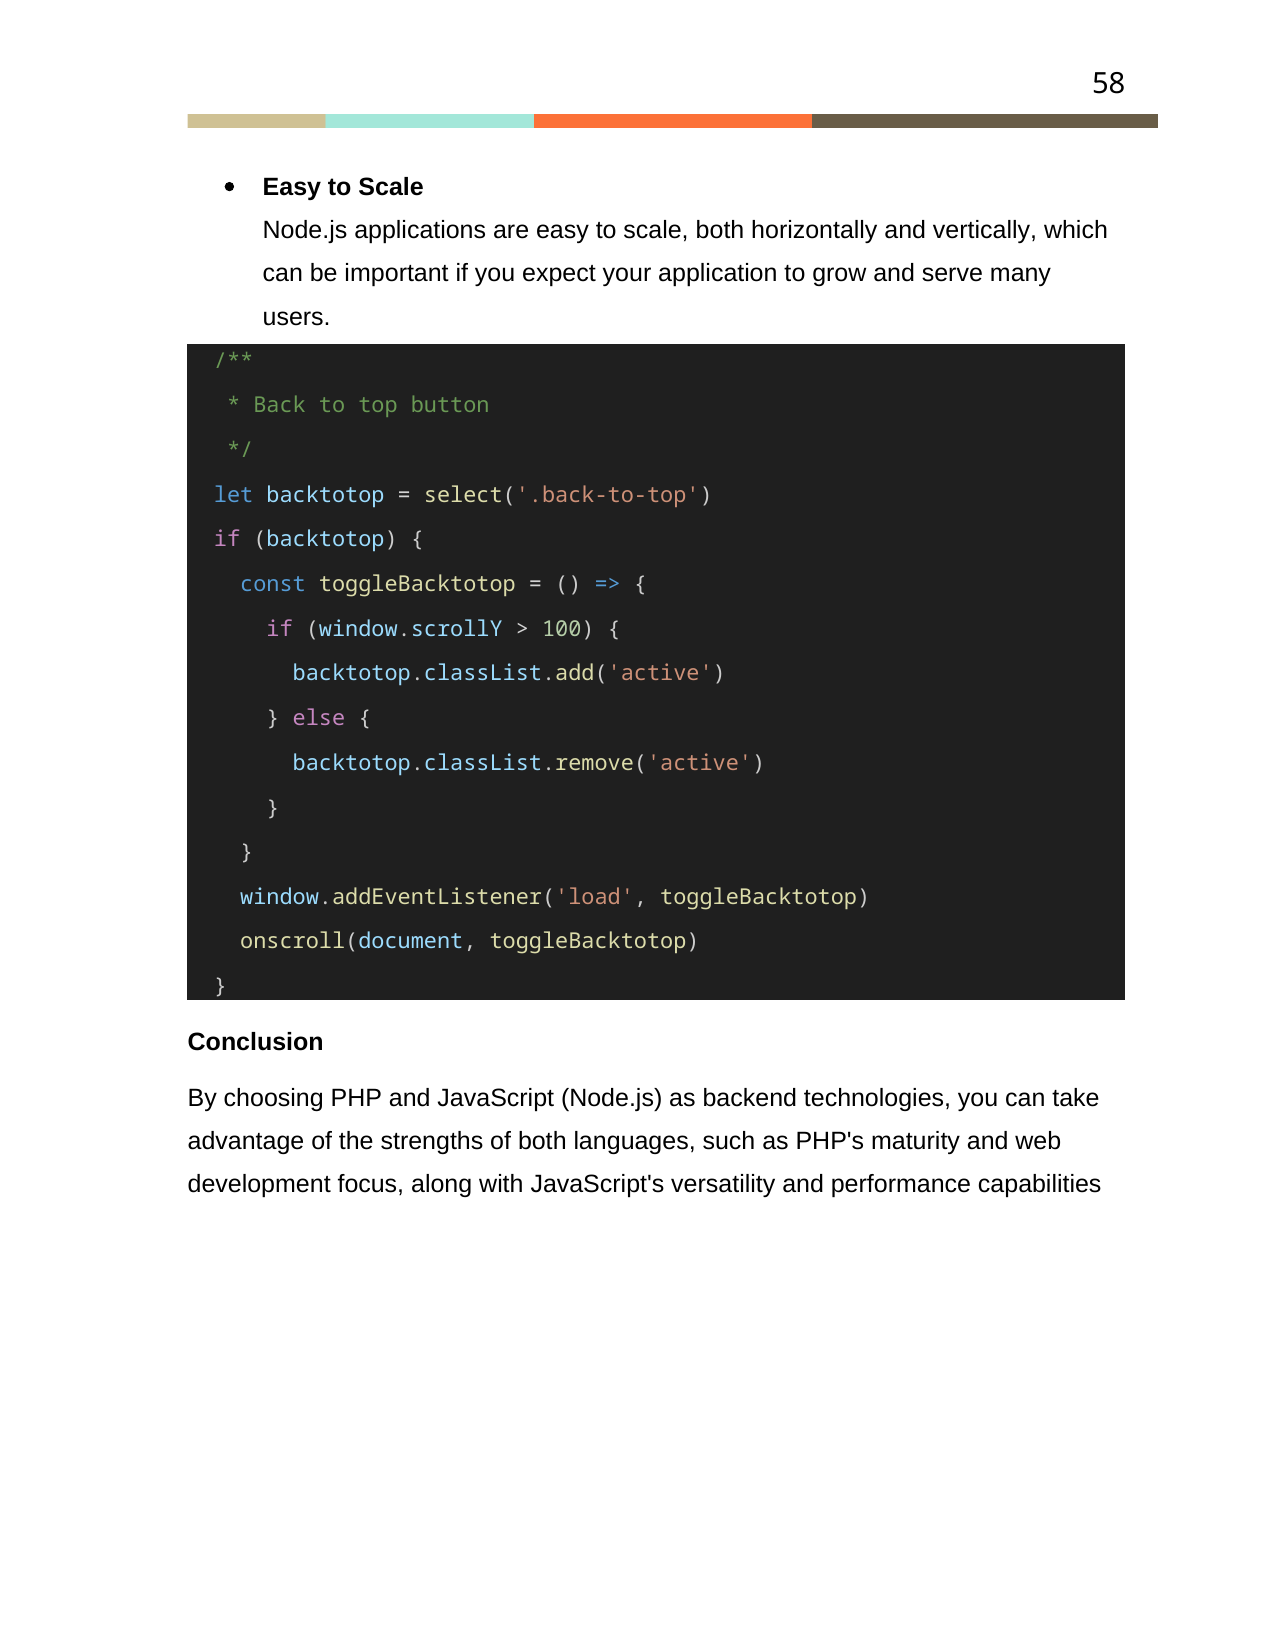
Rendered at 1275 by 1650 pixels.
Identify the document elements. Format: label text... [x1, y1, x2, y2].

text if (backtotop) { [187, 523, 1125, 553]
text backtotop.classList.remove('active') [187, 747, 1125, 777]
text if (window.scrollY > 100) { [187, 613, 1125, 642]
text backtotop.classList.add('active') [187, 657, 1125, 687]
text } else { [187, 702, 1125, 732]
text Conclusion [187, 1027, 1125, 1056]
list Easy to Scale [225, 172, 1125, 201]
text */ [187, 434, 1125, 464]
text /** [187, 344, 1125, 374]
text } [187, 970, 1125, 1000]
text } [187, 791, 1125, 821]
list Node.js applications are easy to scale, both horizontally and vertically, which can be important if you expect your application to grow and serve many users. [262, 215, 1125, 330]
picture [187, 114, 1158, 128]
text const toggleBacktotop = () => { [187, 568, 1125, 598]
text * Back to top button [187, 389, 1125, 419]
text window.addEventListener('load', toggleBacktotop) [187, 881, 1125, 911]
text onscroll(document, toggleBacktotop) [187, 926, 1125, 955]
text By choosing PHP and JavaScript (Node.js) as backend technologies, you can take advantage of the strengths of both languages, such as PHP's maturity and web development focus, along with JavaScript's versatility and performance capabilities [187, 1083, 1125, 1198]
text let backtotop = select('.back-to-top') [187, 479, 1125, 508]
text } [187, 836, 1125, 866]
